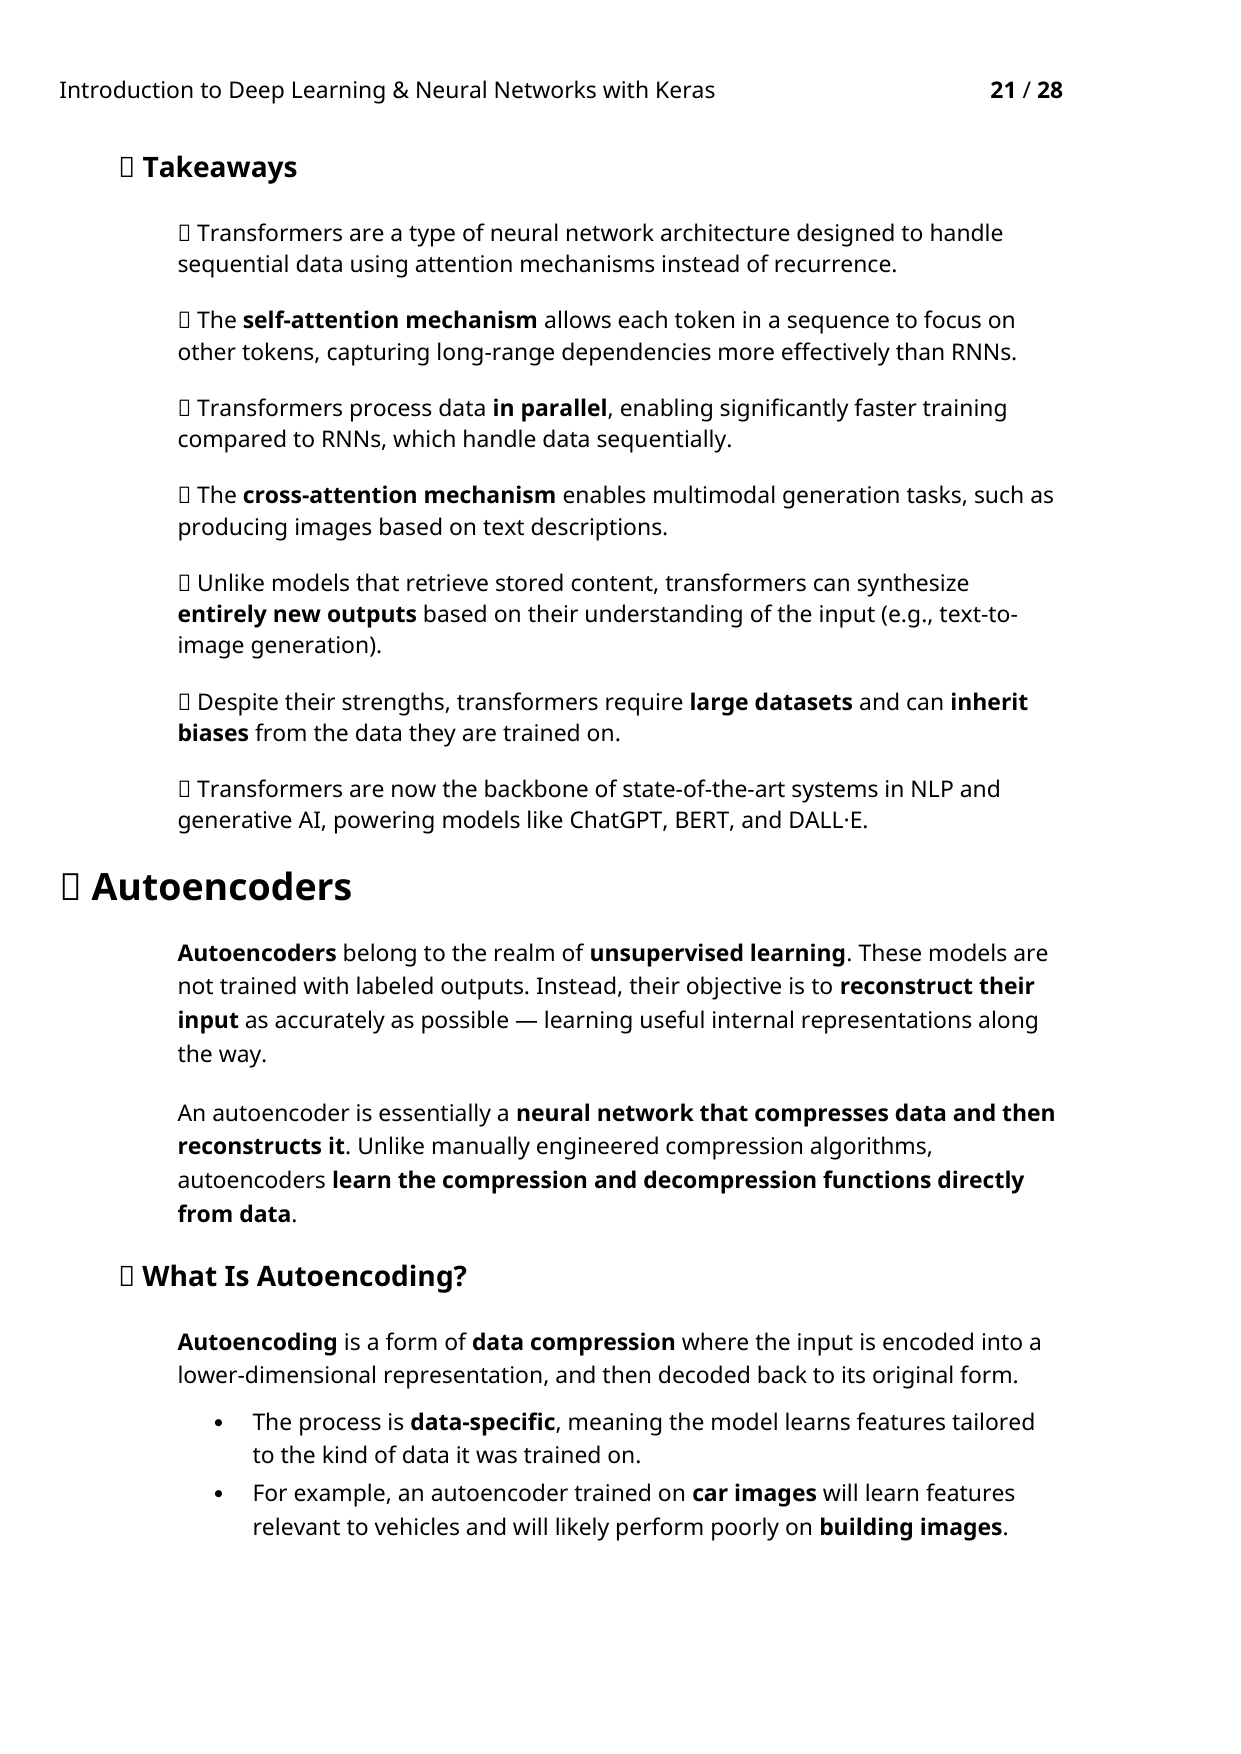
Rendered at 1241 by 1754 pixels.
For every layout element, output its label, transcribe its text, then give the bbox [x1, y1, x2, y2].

text ✅ Transformers are a type of neural network architecture designed to handle sequential data using attention mechanisms instead of recurrence. [177, 217, 1063, 279]
text ✅ Transformers process data in parallel, enabling significantly faster training compared to RNNs, which handle data sequentially. [177, 392, 1063, 454]
list For example, an autoencoder trained on car images will learn features relevant to vehicles and will likely perform poorly on building images. [215, 1477, 1063, 1542]
subtitle 📌 Autoencoders [59, 860, 1063, 911]
text ✅ The cross-attention mechanism enables multimodal generation tasks, such as producing images based on text descriptions. [177, 479, 1063, 542]
subtitle 🔹 What Is Autoencoding? [118, 1256, 1063, 1295]
text An autoencoder is essentially a neural network that compresses data and then reconstructs it. Unlike manually engineered compression algorithms, autoencoders learn the compression and decompression functions directly from data. [177, 1096, 1063, 1229]
text ✅ Unlike models that retrieve stored content, transformers can synthesize entirely new outputs based on their understanding of the input (e.g., text-to-image generation). [177, 567, 1063, 660]
text Autoencoders belong to the realm of unsupervised learning. These models are not trained with labeled outputs. Instead, their objective is to reconstruct their input as accurately as possible — learning useful internal representations along the way. [177, 936, 1063, 1069]
text ✅ Despite their strengths, transformers require large datasets and can inherit biases from the data they are trained on. [177, 685, 1063, 748]
subtitle ✅ Takeaways [118, 148, 1063, 186]
list The process is data-specific, meaning the model learns features tailored to the kind of data it was trained on. [215, 1406, 1063, 1471]
text ✅ The self-attention mechanism allows each token in a sequence to focus on other tokens, capturing long-range dependencies more effectively than RNNs. [177, 304, 1063, 367]
text ✅ Transformers are now the backbone of state-of-the-art systems in NLP and generative AI, powering models like ChatGPT, BERT, and DALL·E. [177, 773, 1063, 835]
text Autoencoding is a form of data compression where the input is encoded into a lower-dimensional representation, and then decoded back to its original form. [177, 1326, 1063, 1391]
